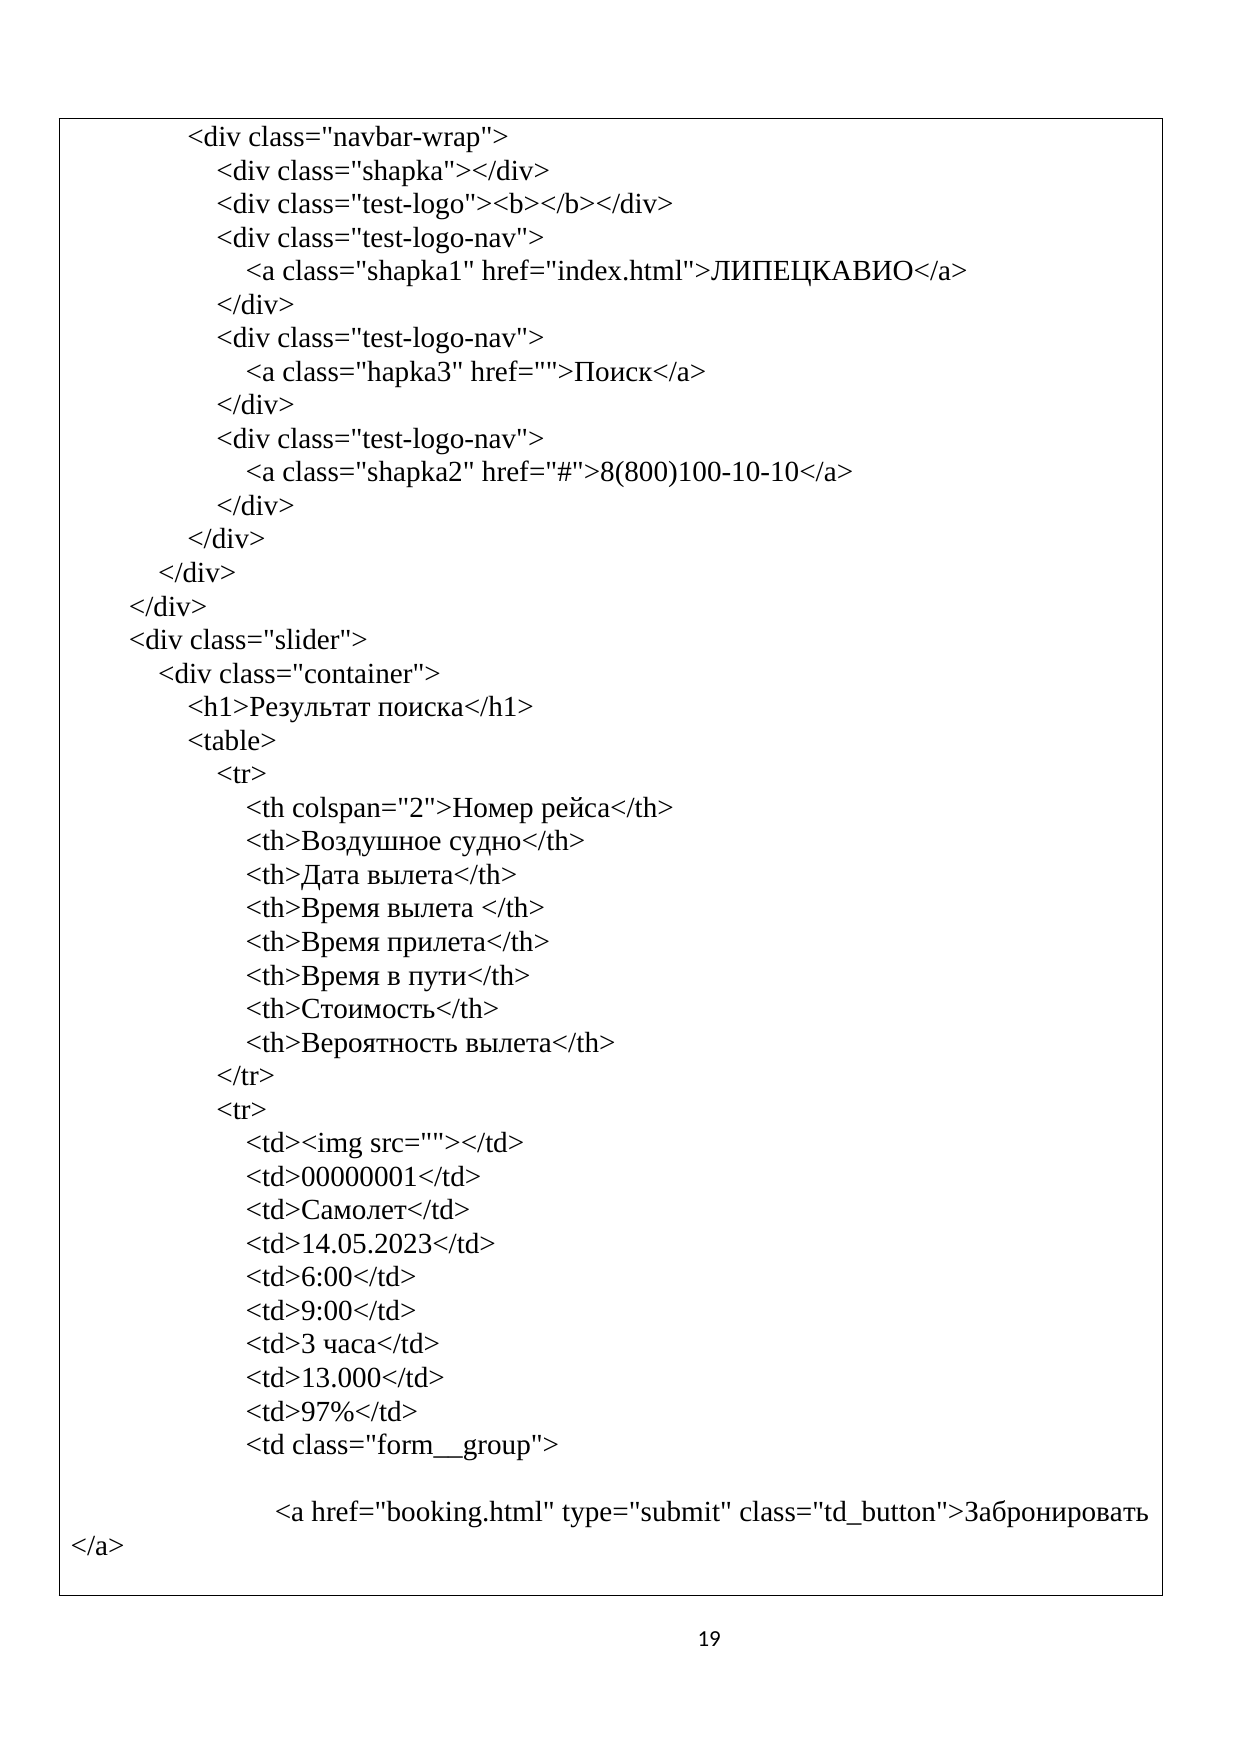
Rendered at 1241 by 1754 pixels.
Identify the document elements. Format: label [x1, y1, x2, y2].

table_header [60, 119, 1162, 1595]
